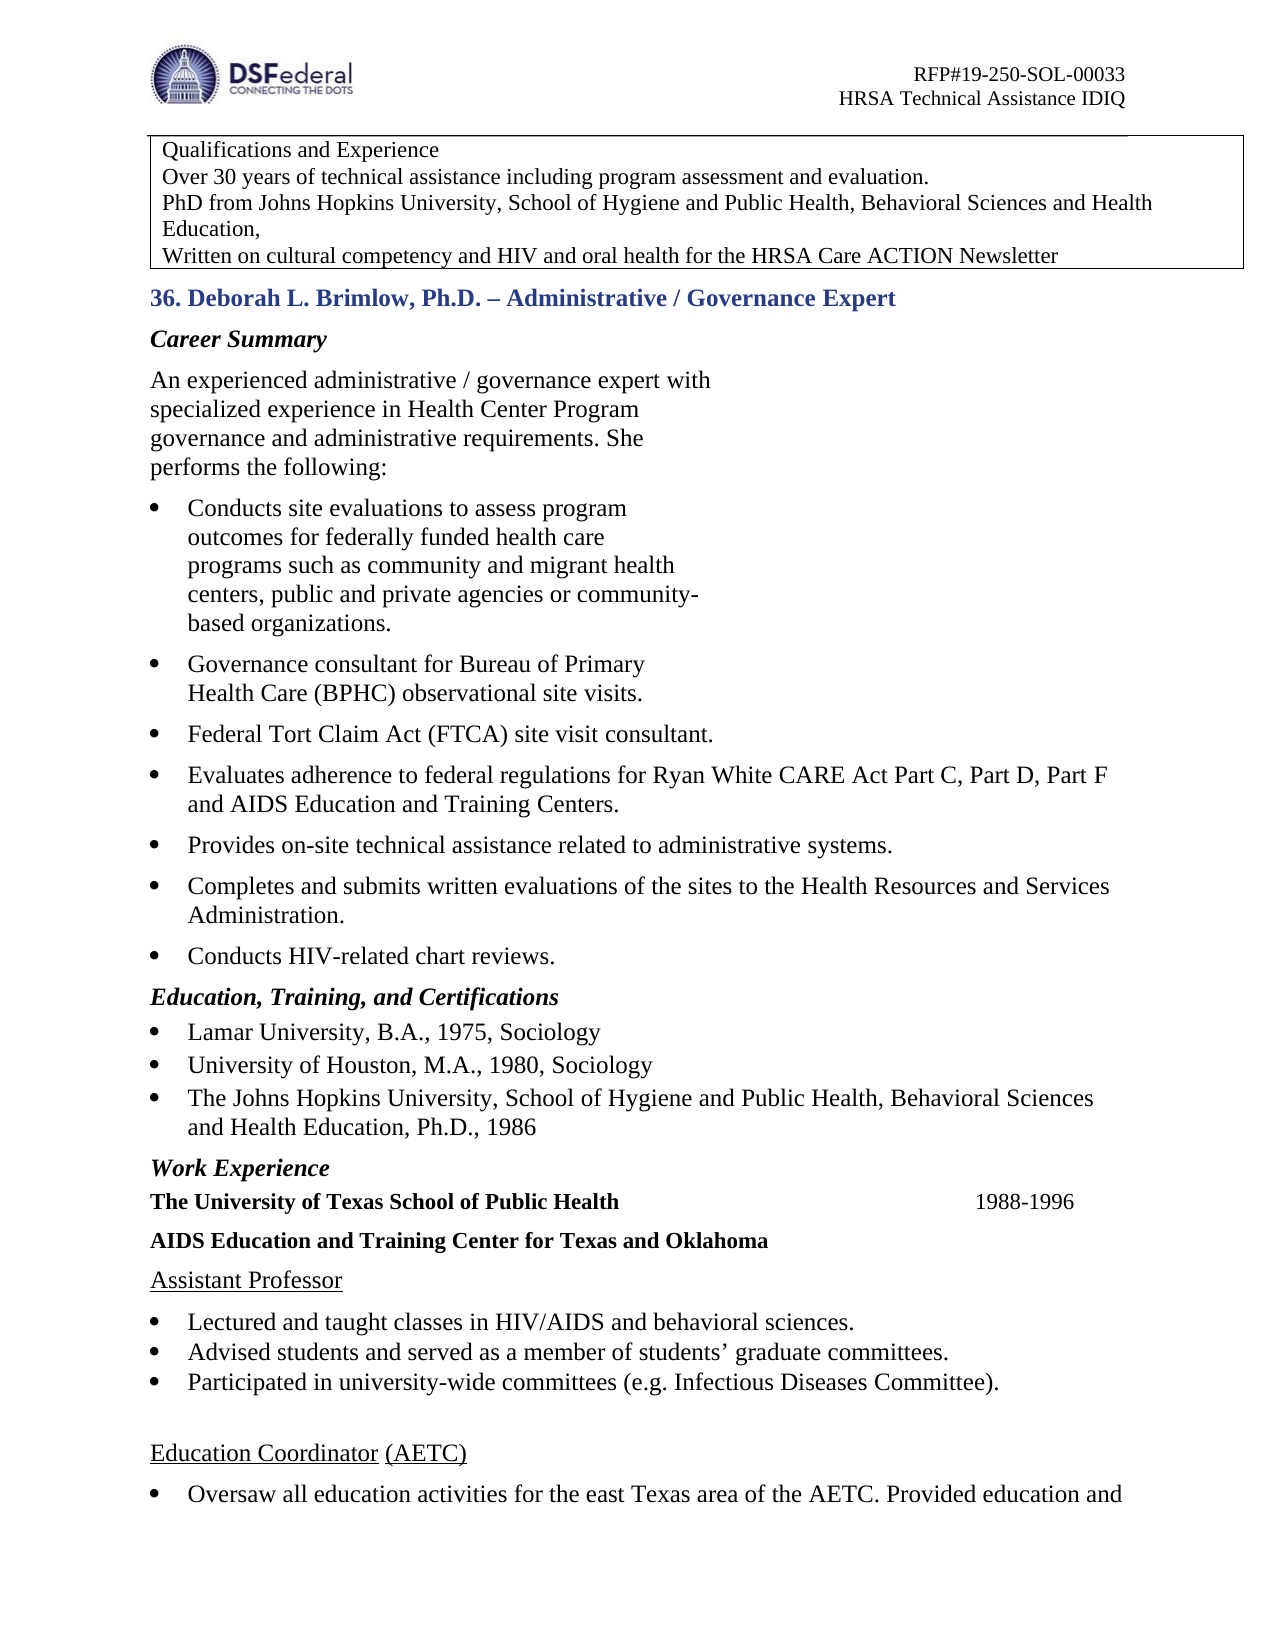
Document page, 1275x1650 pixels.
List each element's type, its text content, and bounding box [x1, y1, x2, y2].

list Provides on-site technical assistance related to administrative systems. [150, 830, 1244, 859]
list Governance consultant for Bureau of Primary Health Care (BPHC) observational site visits. [150, 649, 645, 706]
list The Johns Hopkins University, School of Hygiene and Public Health, Behavioral Sciences and Health Education, Ph.D., 1986 [150, 1083, 1125, 1140]
list Conducts HIV-related chart reviews. [150, 941, 1244, 970]
text AIDS Education and Training Center for Texas and Oklahoma [150, 1227, 1244, 1253]
list Participated in university-wide committees (e.g. Infectious Diseases Committee). [150, 1366, 1244, 1397]
list Evaluates adherence to federal regulations for Ryan White CARE Act Part C, Part D, Part F and AIDS Education and Training Centers. [150, 760, 1107, 818]
subtitle Education, Training, and Certifications [150, 982, 1244, 1011]
text An experienced administrative / governance expert with specialized experience in Health Center Program governance and administrative requirements. She performs the following: [150, 365, 713, 480]
list Completes and submits written evaluations of the sites to the Health Resources and Services Administration. [150, 871, 1111, 929]
table_header Qualifications and Experience Over 30 years of technical assistance including program assessment and evaluation. PhD from Johns Hopkins University, School of Hygiene and Public Health, Behavioral Sciences and Health Education, Written on cultural competency and HIV and oral health for the HRSA Care ACTION Newsletter [151, 136, 1243, 268]
subtitle Career Summary [150, 324, 1244, 353]
text Education Coordinator (AETC) [150, 1438, 1244, 1467]
list Deborah L. Brimlow, Ph.D. – Administrative / Governance Expert [150, 283, 1244, 312]
picture [149, 32, 355, 105]
list Federal Tort Claim Act (FTCA) site visit consultant. [150, 719, 1244, 748]
list University of Houston, M.A., 1980, Sociology [150, 1050, 1244, 1079]
list Lectured and taught classes in HIV/AIDS and behavioral sciences. [150, 1307, 1244, 1336]
list Advised students and served as a member of students’ graduate committees. [150, 1336, 1244, 1366]
text Assistant Professor [150, 1266, 1244, 1294]
list Conducts site evaluations to assess program outcomes for federally funded health care programs such as community and migrant health centers, public and private agencies or community-based organizations. [150, 493, 705, 637]
list Lamar University, B.A., 1975, Sociology [150, 1017, 1244, 1046]
subtitle Work Experience [150, 1153, 1244, 1182]
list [150, 1479, 1123, 1508]
text The University of Texas School of Public Health 1988-1996 [150, 1188, 1244, 1214]
